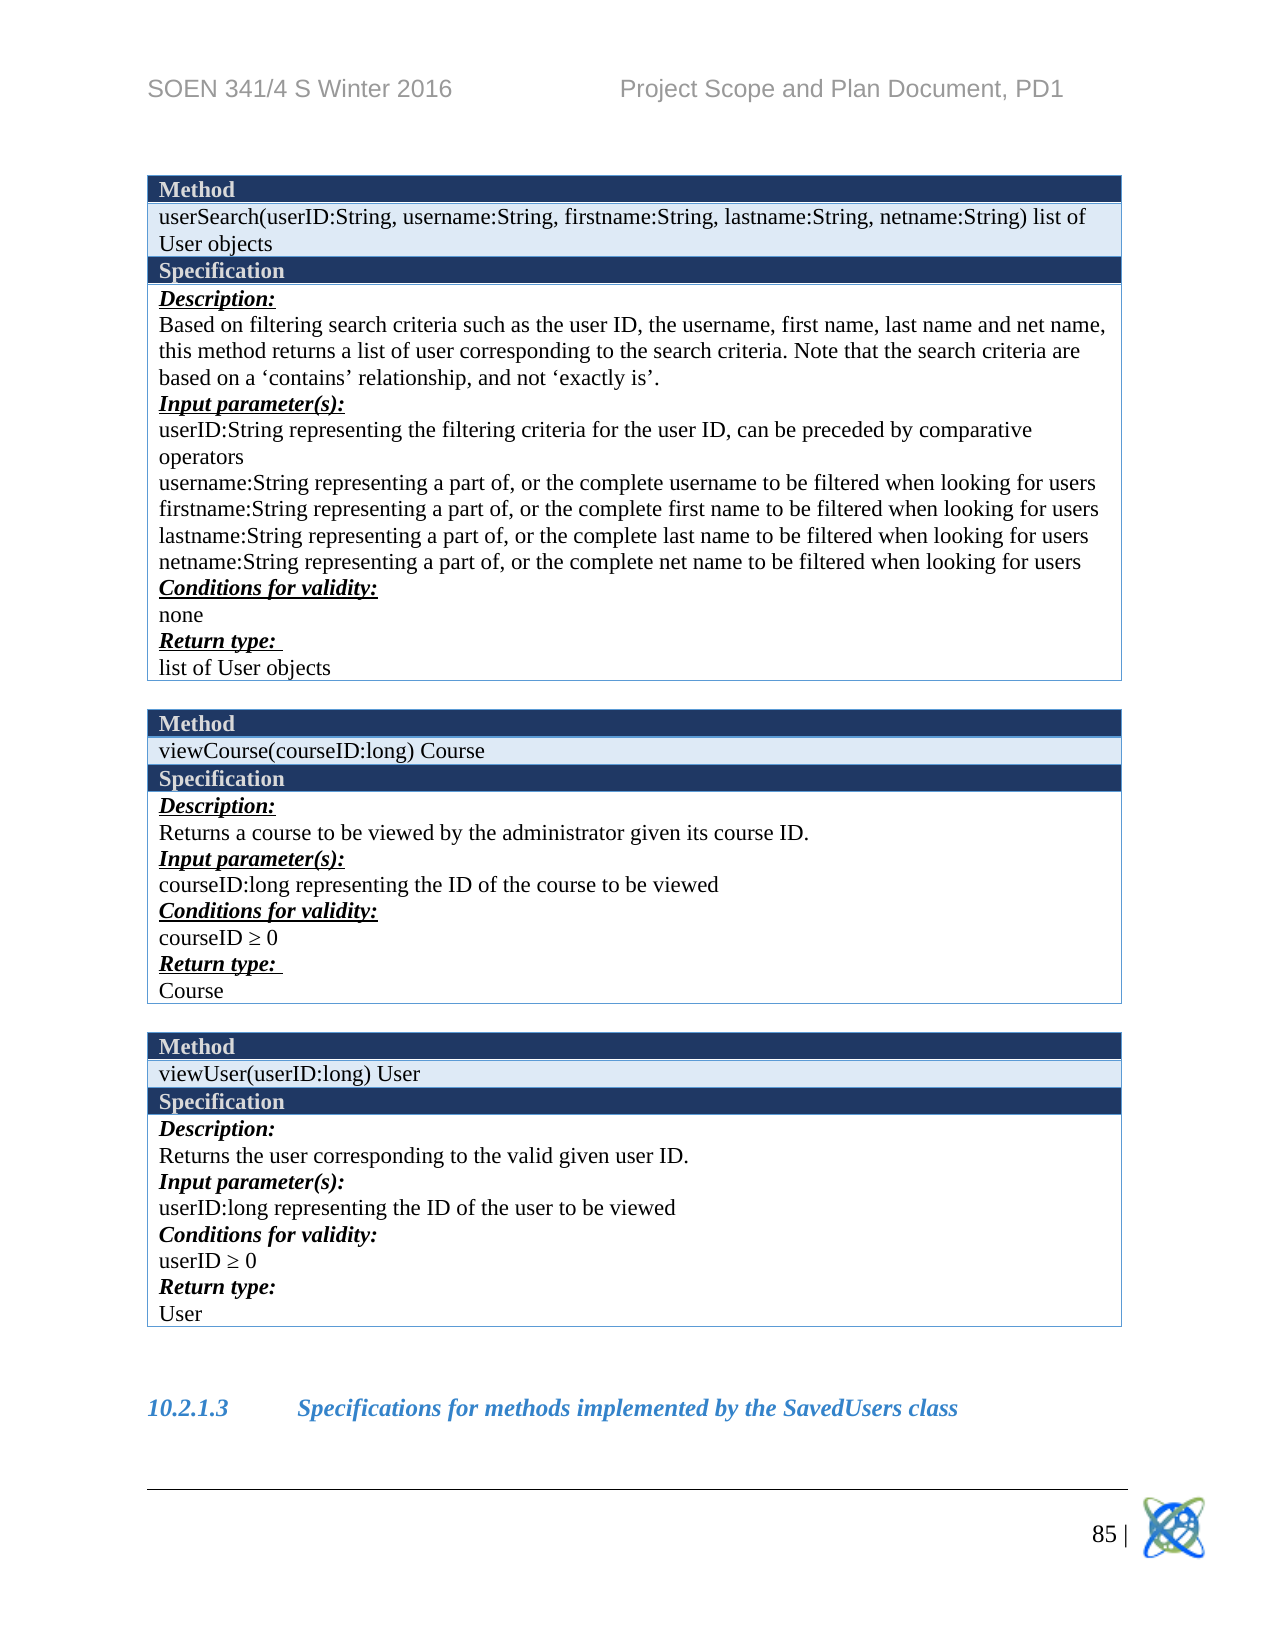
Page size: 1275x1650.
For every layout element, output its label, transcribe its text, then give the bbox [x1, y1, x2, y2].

table_cell viewCourse(courseID:long) Course [148, 738, 1121, 764]
table_cell Description: Returns a course to be viewed by the administrator given its course ID. Input parameter(s): courseID:long representing the ID of the course to be viewed Conditions for validity: courseID ≥ 0 Return type: Course [148, 792, 1121, 1003]
table_cell Specification [148, 765, 1121, 791]
table_header Method [148, 710, 1121, 736]
table_header Method [148, 176, 1121, 202]
table_cell Specification [148, 1088, 1121, 1114]
table_cell viewUser(userID:long) User [148, 1061, 1121, 1087]
table_header Method [148, 1033, 1121, 1059]
table_cell Specification [148, 257, 1121, 283]
text Specifications for methods implemented by the SavedUsers class [147, 1393, 1128, 1422]
table_cell Description: Returns the user corresponding to the valid given user ID. Input parameter(s): userID:long representing the ID of the user to be viewed Conditions for validity: userID ≥ 0 Return type: User [148, 1115, 1121, 1326]
picture [1123, 1490, 1224, 1566]
table_cell Description: Based on filtering search criteria such as the user ID, the username, first name, last name and net name, this method returns a list of user corresponding to the search criteria. Note that the search criteria are based on a ‘contains’ relationship, and not ‘exactly is’. Input parameter(s): userID:String representing the filtering criteria for the user ID, can be preceded by comparative operators username:String representing a part of, or the complete username to be filtered when looking for users firstname:String representing a part of, or the complete first name to be filtered when looking for users lastname:String representing a part of, or the complete last name to be filtered when looking for users netname:String representing a part of, or the complete net name to be filtered when looking for users Conditions for validity: none Return type: list of User objects [148, 285, 1121, 680]
table_cell userSearch(userID:String, username:String, firstname:String, lastname:String, netname:String) list of User objects [148, 204, 1121, 256]
